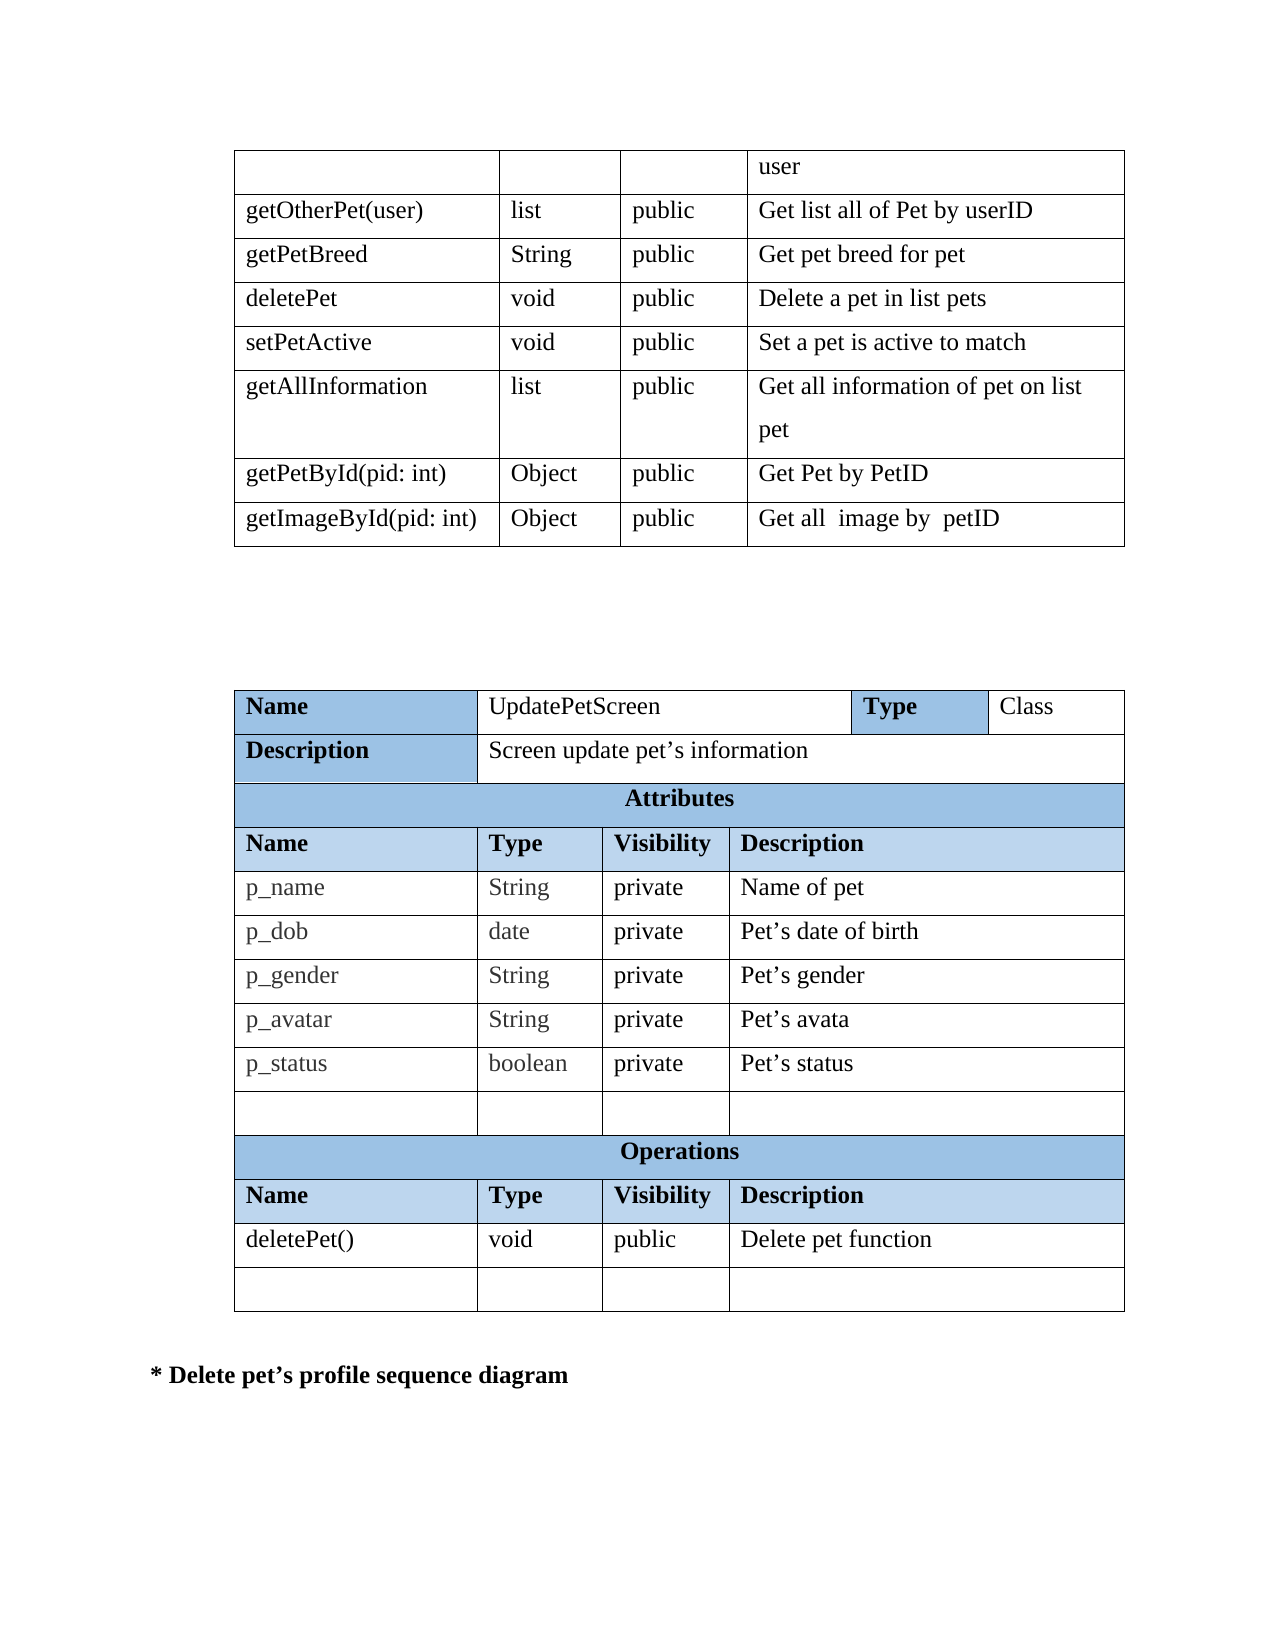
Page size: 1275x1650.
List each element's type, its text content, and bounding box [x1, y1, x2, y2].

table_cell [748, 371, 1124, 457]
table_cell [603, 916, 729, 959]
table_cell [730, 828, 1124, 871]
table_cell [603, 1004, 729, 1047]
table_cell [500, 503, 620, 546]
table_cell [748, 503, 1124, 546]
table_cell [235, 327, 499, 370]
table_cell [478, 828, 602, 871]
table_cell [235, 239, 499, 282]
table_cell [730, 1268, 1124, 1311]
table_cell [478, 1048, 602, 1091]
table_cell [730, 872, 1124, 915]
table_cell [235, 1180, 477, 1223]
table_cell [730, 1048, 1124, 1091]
text * Delete pet’s profile sequence diagram [150, 1360, 1125, 1389]
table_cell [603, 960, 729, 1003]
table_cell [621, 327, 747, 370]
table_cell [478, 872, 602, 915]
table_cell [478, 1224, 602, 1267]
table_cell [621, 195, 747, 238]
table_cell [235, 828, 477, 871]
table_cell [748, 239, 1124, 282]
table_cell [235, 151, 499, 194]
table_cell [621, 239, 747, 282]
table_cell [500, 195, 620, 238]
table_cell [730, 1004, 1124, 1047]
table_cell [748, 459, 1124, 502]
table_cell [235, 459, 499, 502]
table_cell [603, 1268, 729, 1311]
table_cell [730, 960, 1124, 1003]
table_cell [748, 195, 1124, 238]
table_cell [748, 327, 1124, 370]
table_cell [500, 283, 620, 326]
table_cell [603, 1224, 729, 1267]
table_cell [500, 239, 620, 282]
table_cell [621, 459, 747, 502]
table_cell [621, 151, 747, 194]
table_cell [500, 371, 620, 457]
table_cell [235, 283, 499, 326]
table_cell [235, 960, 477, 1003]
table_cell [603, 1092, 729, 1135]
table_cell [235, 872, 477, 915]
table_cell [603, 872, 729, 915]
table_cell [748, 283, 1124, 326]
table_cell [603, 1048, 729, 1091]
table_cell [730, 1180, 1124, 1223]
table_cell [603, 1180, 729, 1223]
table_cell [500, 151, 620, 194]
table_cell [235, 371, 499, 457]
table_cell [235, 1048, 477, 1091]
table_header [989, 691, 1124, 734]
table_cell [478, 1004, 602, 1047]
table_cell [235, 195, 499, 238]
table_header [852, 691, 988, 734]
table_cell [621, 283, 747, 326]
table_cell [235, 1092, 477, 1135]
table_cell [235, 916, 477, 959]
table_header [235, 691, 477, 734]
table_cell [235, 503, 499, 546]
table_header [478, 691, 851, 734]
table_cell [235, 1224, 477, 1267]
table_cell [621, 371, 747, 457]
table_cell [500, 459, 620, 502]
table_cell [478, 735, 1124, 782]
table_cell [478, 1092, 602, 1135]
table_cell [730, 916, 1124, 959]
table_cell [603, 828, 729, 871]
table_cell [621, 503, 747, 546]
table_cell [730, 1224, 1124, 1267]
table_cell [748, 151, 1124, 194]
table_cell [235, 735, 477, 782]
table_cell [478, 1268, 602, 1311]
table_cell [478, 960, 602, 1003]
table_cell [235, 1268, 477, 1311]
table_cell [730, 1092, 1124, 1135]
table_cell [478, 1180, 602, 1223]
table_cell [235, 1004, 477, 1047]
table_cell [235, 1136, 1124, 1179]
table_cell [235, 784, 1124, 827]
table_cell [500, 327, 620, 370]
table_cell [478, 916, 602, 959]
